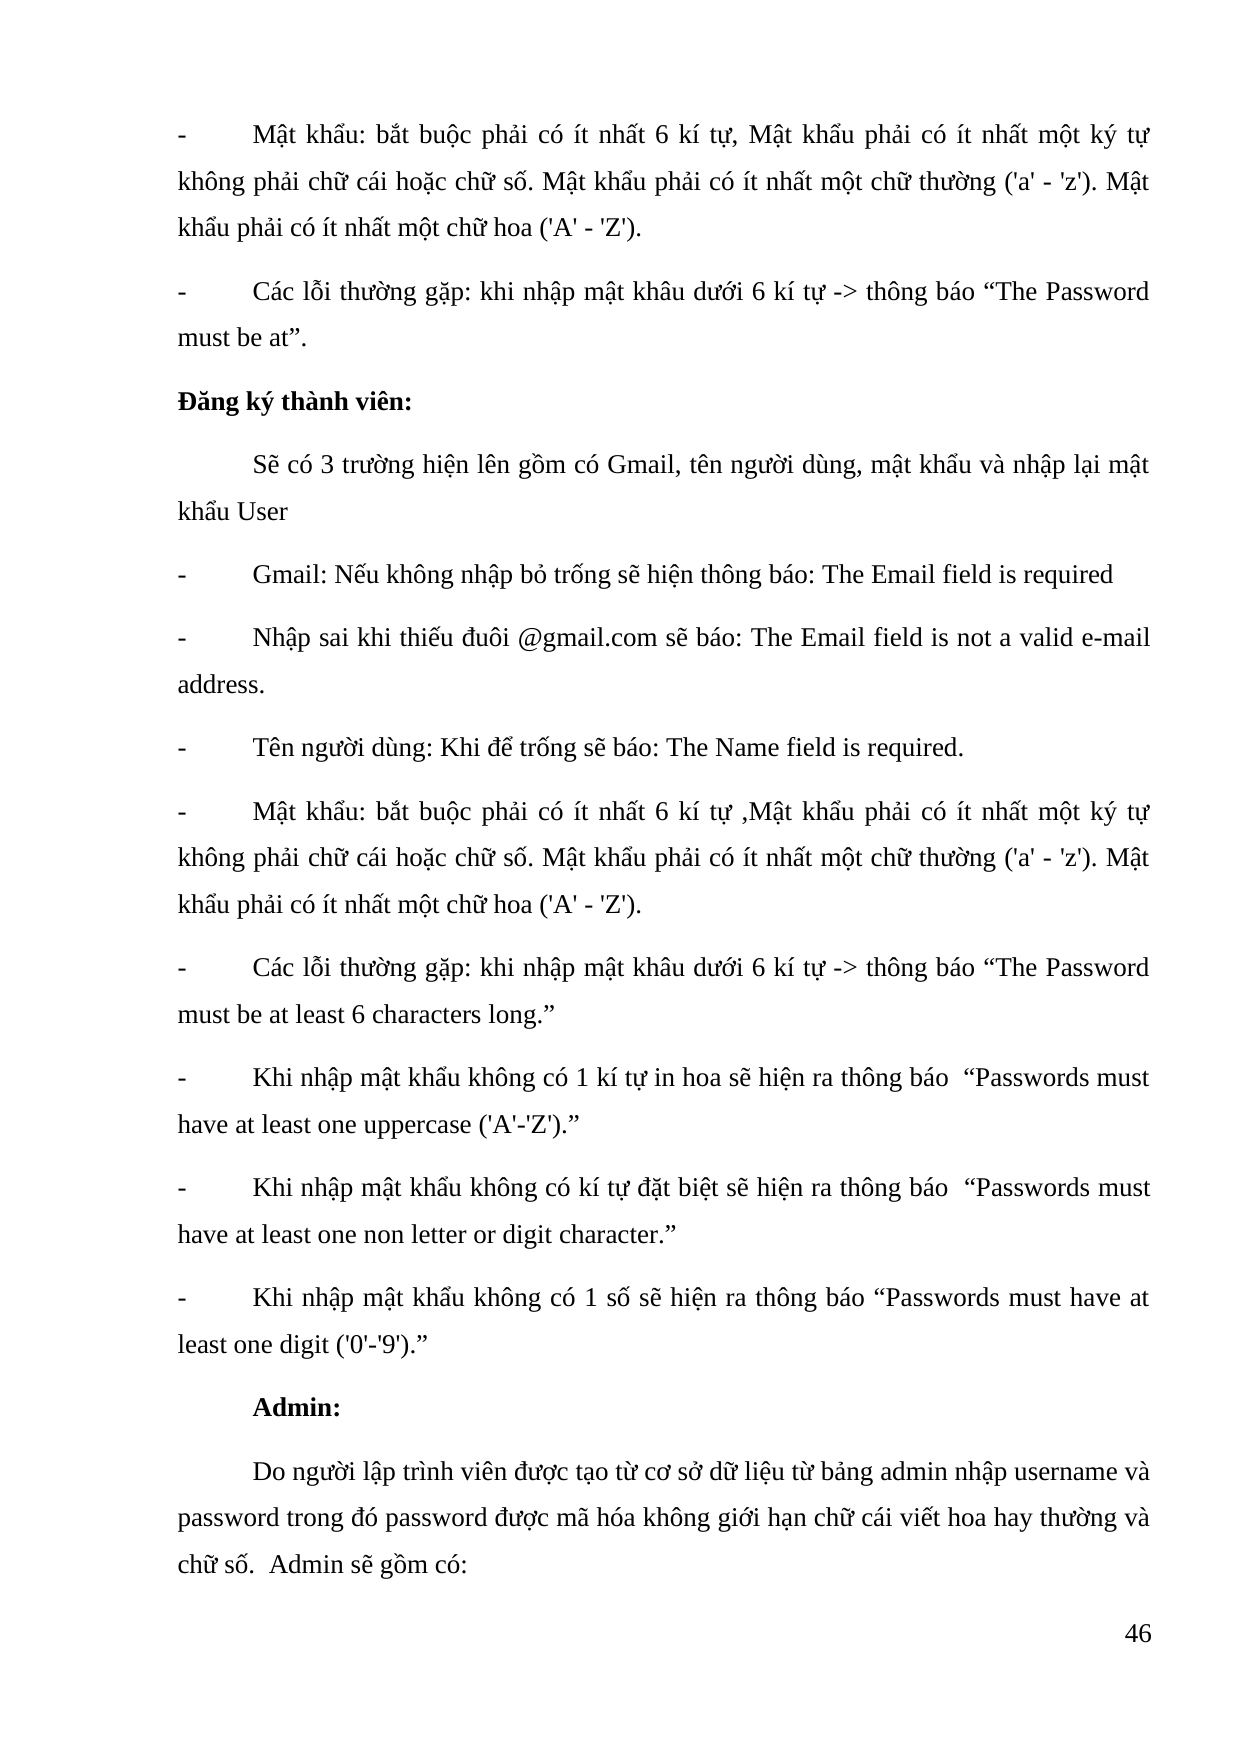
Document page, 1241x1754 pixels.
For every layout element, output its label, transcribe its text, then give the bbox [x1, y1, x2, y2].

text - Khi nhập mật khẩu không có kí tự đặt biệt sẽ hiện ra thông báo “Passwords must have at least one non letter or digit character.” [177, 1171, 1152, 1249]
text Đăng ký thành viên: [177, 385, 1152, 416]
text - Nhập sai khi thiếu đuôi @gmail.com sẽ báo: The Email field is not a valid e-mail address. [177, 621, 1152, 699]
text Do người lập trình viên được tạo từ cơ sở dữ liệu từ bảng admin nhập username và password trong đó password được mã hóa không giới hạn chữ cái viết hoa hay thường và chữ số. Admin sẽ gồm có: [177, 1455, 1152, 1579]
text - Khi nhập mật khẩu không có 1 kí tự in hoa sẽ hiện ra thông báo “Passwords must have at least one uppercase ('A'-'Z').” [177, 1061, 1152, 1139]
text Sẽ có 3 trường hiện lên gồm có Gmail, tên người dùng, mật khẩu và nhập lại mật khẩu User [177, 448, 1152, 526]
text - Khi nhập mật khẩu không có 1 số sẽ hiện ra thông báo “Passwords must have at least one digit ('0'-'9').” [177, 1281, 1152, 1359]
text - Các lỗi thường gặp: khi nhập mật khâu dưới 6 kí tự -> thông báo “The Password must be at least 6 characters long.” [177, 951, 1152, 1029]
text - Mật khẩu: bắt buộc phải có ít nhất 6 kí tự ,Mật khẩu phải có ít nhất một ký tự không phải chữ cái hoặc chữ số. Mật khẩu phải có ít nhất một chữ thường ('a' - 'z'). Mật khẩu phải có ít nhất một chữ hoa ('A' - 'Z'). [177, 795, 1152, 919]
text - Tên người dùng: Khi để trống sẽ báo: The Name field is required. [177, 731, 1152, 763]
text - Gmail: Nếu không nhập bỏ trống sẽ hiện thông báo: The Email field is required [177, 558, 1152, 589]
text Admin: [177, 1391, 1152, 1423]
text - Mật khẩu: bắt buộc phải có ít nhất 6 kí tự, Mật khẩu phải có ít nhất một ký tự không phải chữ cái hoặc chữ số. Mật khẩu phải có ít nhất một chữ thường ('a' - 'z'). Mật khẩu phải có ít nhất một chữ hoa ('A' - 'Z'). [177, 118, 1152, 243]
text - Các lỗi thường gặp: khi nhập mật khâu dưới 6 kí tự -> thông báo “The Password must be at”. [177, 275, 1152, 353]
